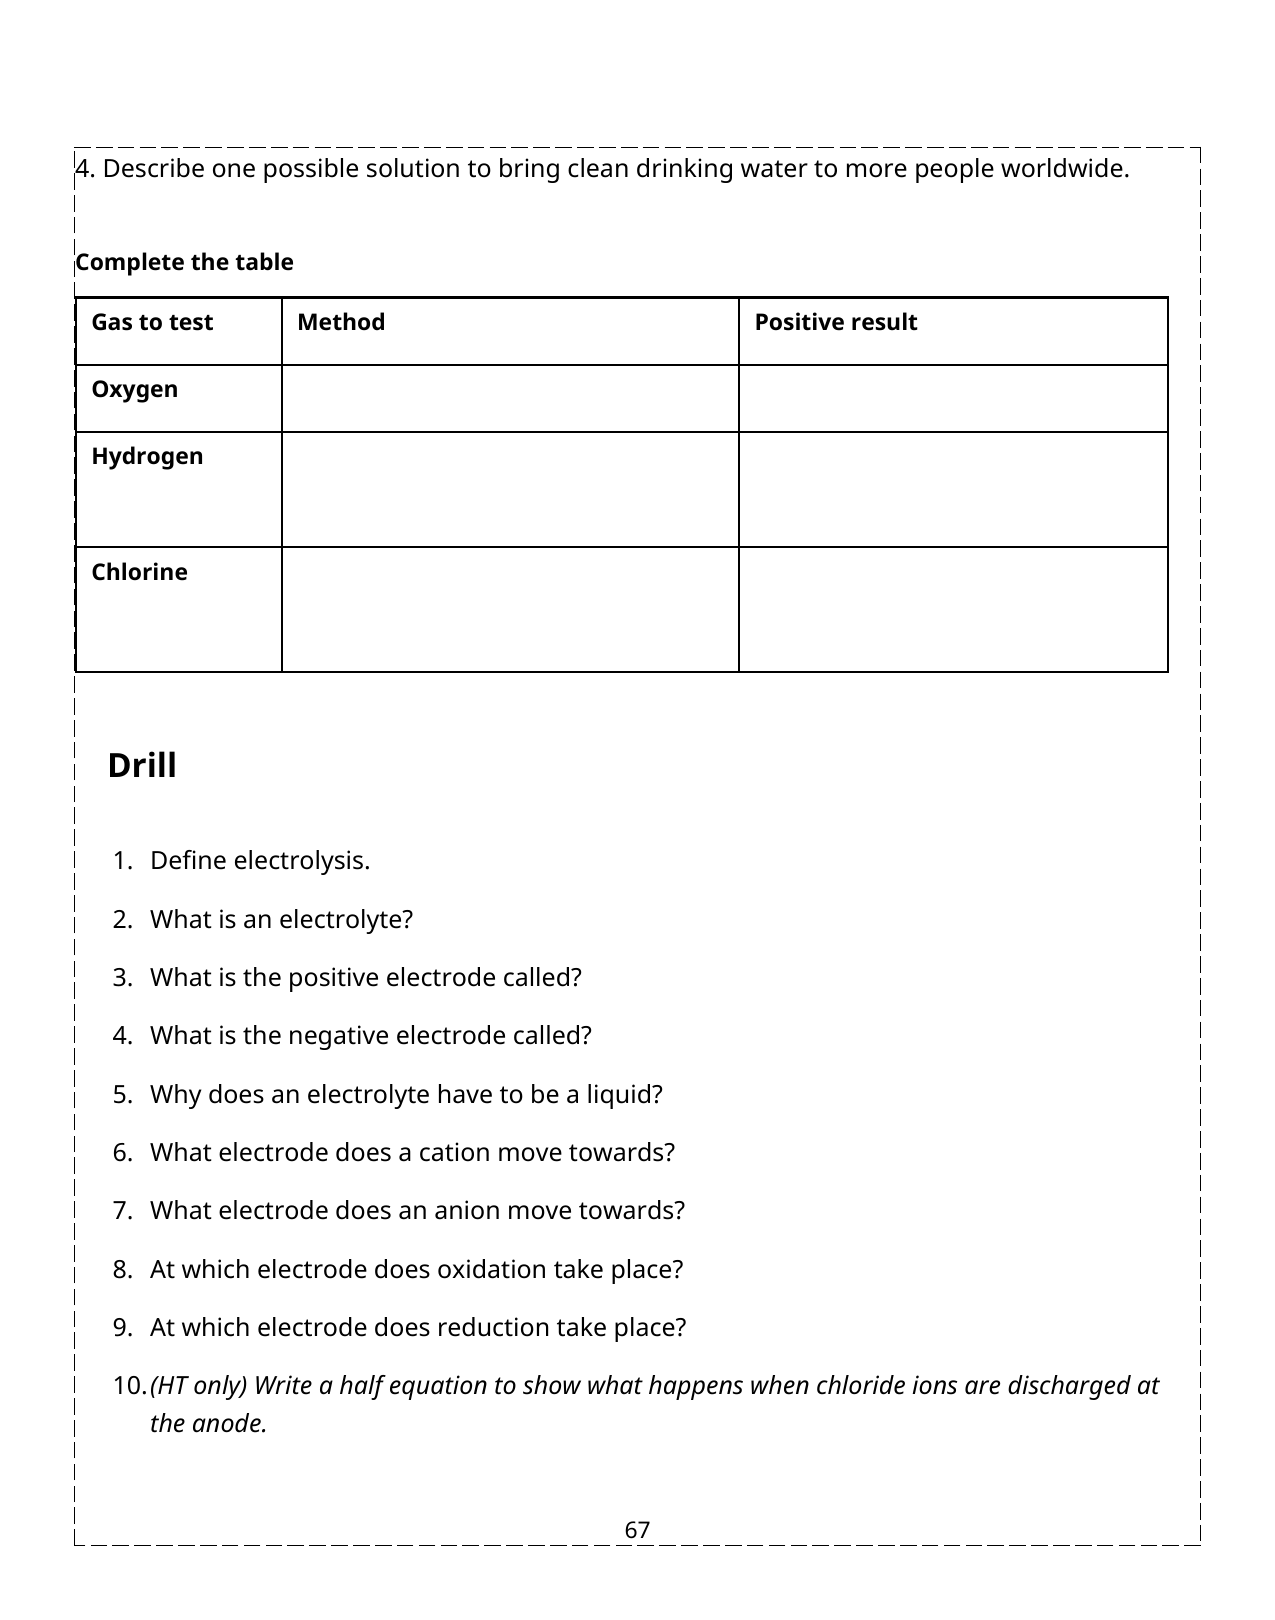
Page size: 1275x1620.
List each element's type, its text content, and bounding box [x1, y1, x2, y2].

list What is an electrolyte? [112, 898, 1200, 936]
text 4. Describe one possible solution to bring clean drinking water to more people worldwide. [75, 148, 1200, 185]
list (HT only) Write a half equation to show what happens when chloride ions are discharged at the anode. [112, 1365, 1200, 1440]
table_header Positive result [740, 299, 1167, 363]
list What electrode does an anion move towards? [112, 1190, 1200, 1227]
table_cell [740, 366, 1167, 431]
table_cell Hydrogen [77, 433, 281, 546]
list At which electrode does oxidation take place? [112, 1248, 1200, 1286]
table_cell Chlorine [77, 548, 281, 671]
list Why does an electrolyte have to be a liquid? [112, 1073, 1200, 1111]
list Define electrolysis. [112, 840, 1200, 877]
list What electrode does a cation move towards? [112, 1131, 1200, 1169]
table_header Gas to test [77, 299, 281, 363]
table_header Method [283, 299, 738, 363]
table_cell [740, 548, 1167, 671]
list What is the positive electrode called? [112, 956, 1200, 994]
table_cell [740, 433, 1167, 546]
text Complete the table [75, 246, 1200, 277]
list What is the negative electrode called? [112, 1015, 1200, 1052]
table_cell Oxygen [77, 366, 281, 431]
table_cell [283, 433, 738, 546]
list At which electrode does reduction take place? [112, 1306, 1200, 1344]
table_cell [283, 366, 738, 431]
table_cell [283, 548, 738, 671]
